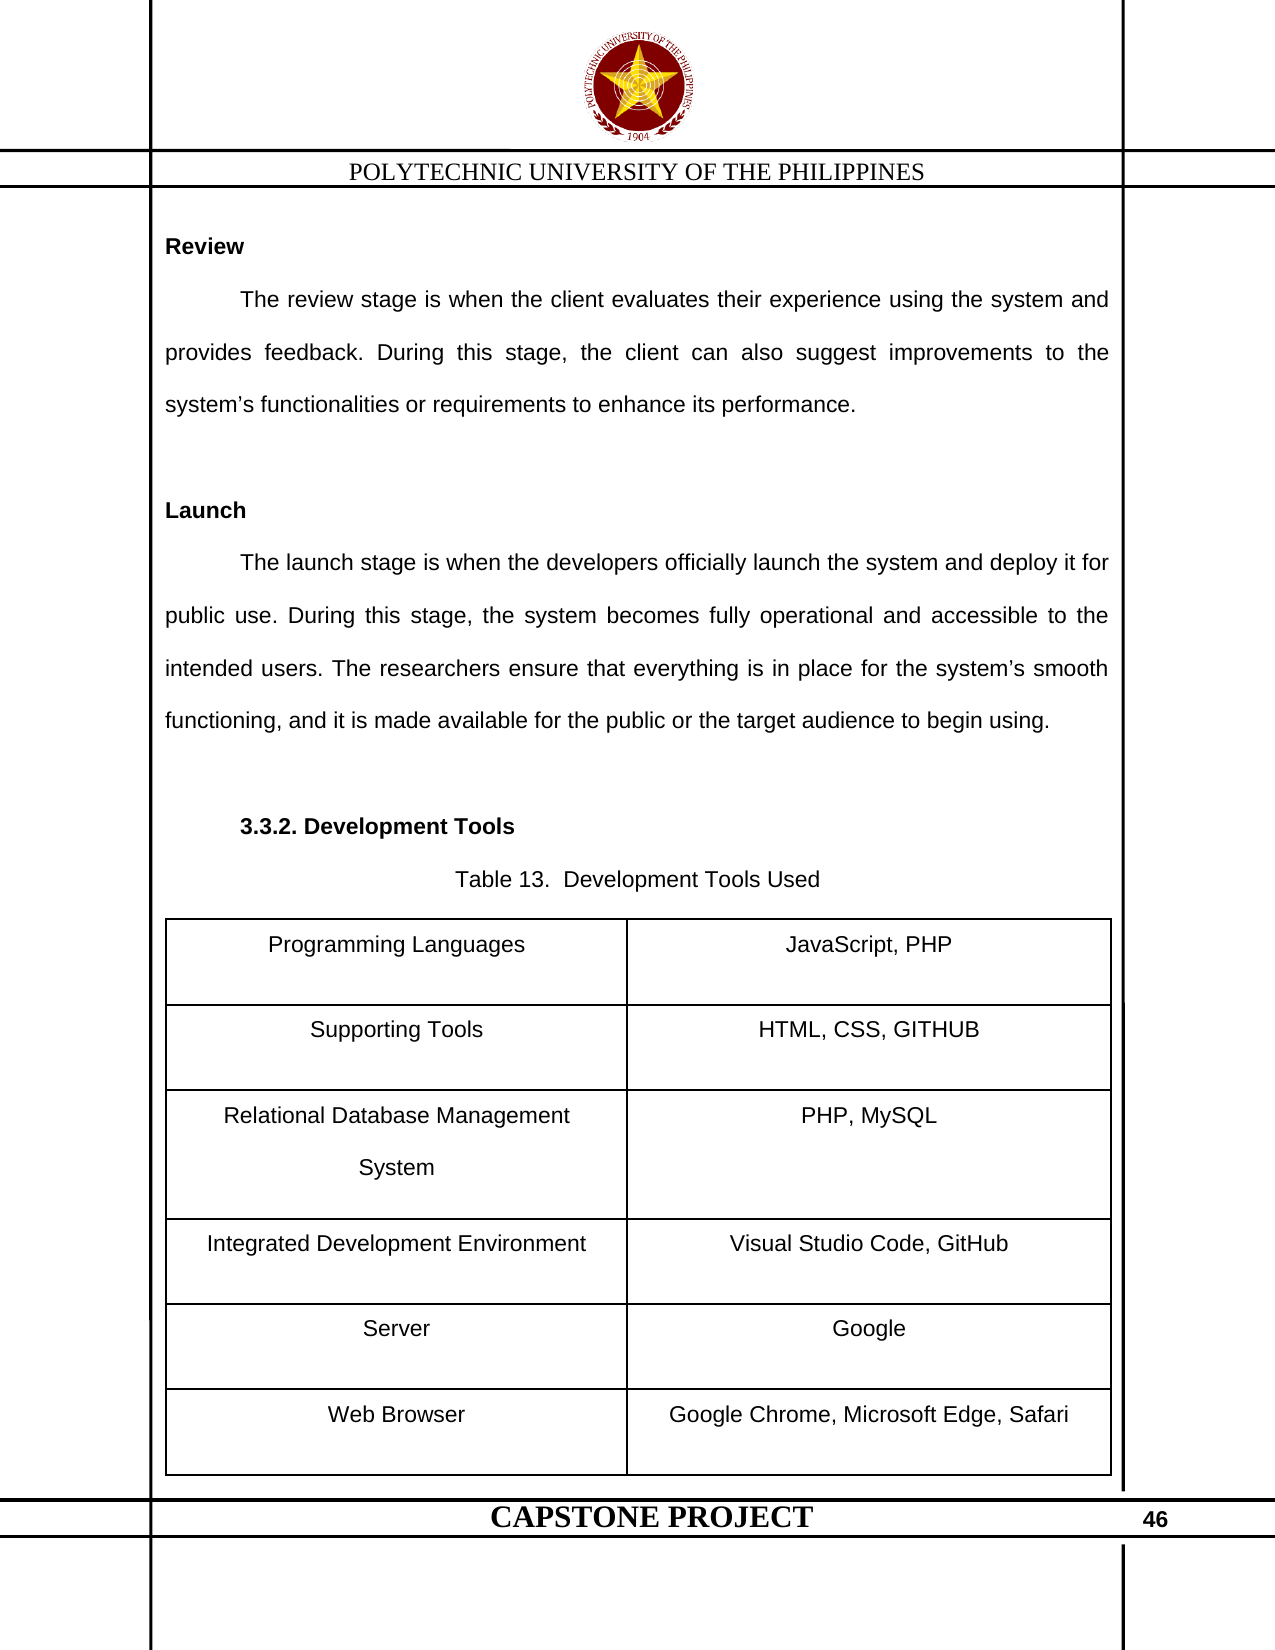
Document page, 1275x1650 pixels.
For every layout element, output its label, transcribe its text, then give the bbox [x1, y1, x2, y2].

text The review stage is when the client evaluates their experience using the system and provides feedback. During this stage, the client can also suggest improvements to the system’s functionalities or requirements to enhance its performance. [165, 286, 1110, 418]
table_cell HTML, CSS, GITHUB [628, 1006, 1110, 1089]
table_cell PHP, MySQL [628, 1091, 1110, 1217]
text The launch stage is when the developers officially launch the system and deploy it for public use. During this stage, the system becomes fully operational and accessible to the intended users. The researchers ensure that everything is in place for the system’s smooth functioning, and it is made available for the public or the target audience to begin using. [165, 549, 1110, 734]
table_cell Google Chrome, Microsoft Edge, Safari [628, 1390, 1110, 1474]
table_cell Integrated Development Environment [167, 1220, 626, 1303]
text Table 13. Development Tools Used [165, 866, 1110, 892]
text Launch [165, 497, 1110, 523]
table_header JavaScript, PHP [628, 920, 1110, 1004]
table_cell Visual Studio Code, GitHub [628, 1220, 1110, 1303]
picture [582, 31, 694, 142]
table_cell Relational Database Management System [167, 1091, 626, 1217]
text Review [165, 233, 1110, 259]
table_cell Web Browser [167, 1390, 626, 1474]
table_header Programming Languages [167, 920, 626, 1004]
table_cell Google [628, 1305, 1110, 1388]
table_cell Supporting Tools [167, 1006, 626, 1089]
text 3.3.2. Development Tools [165, 813, 1110, 839]
table_cell Server [167, 1305, 626, 1388]
